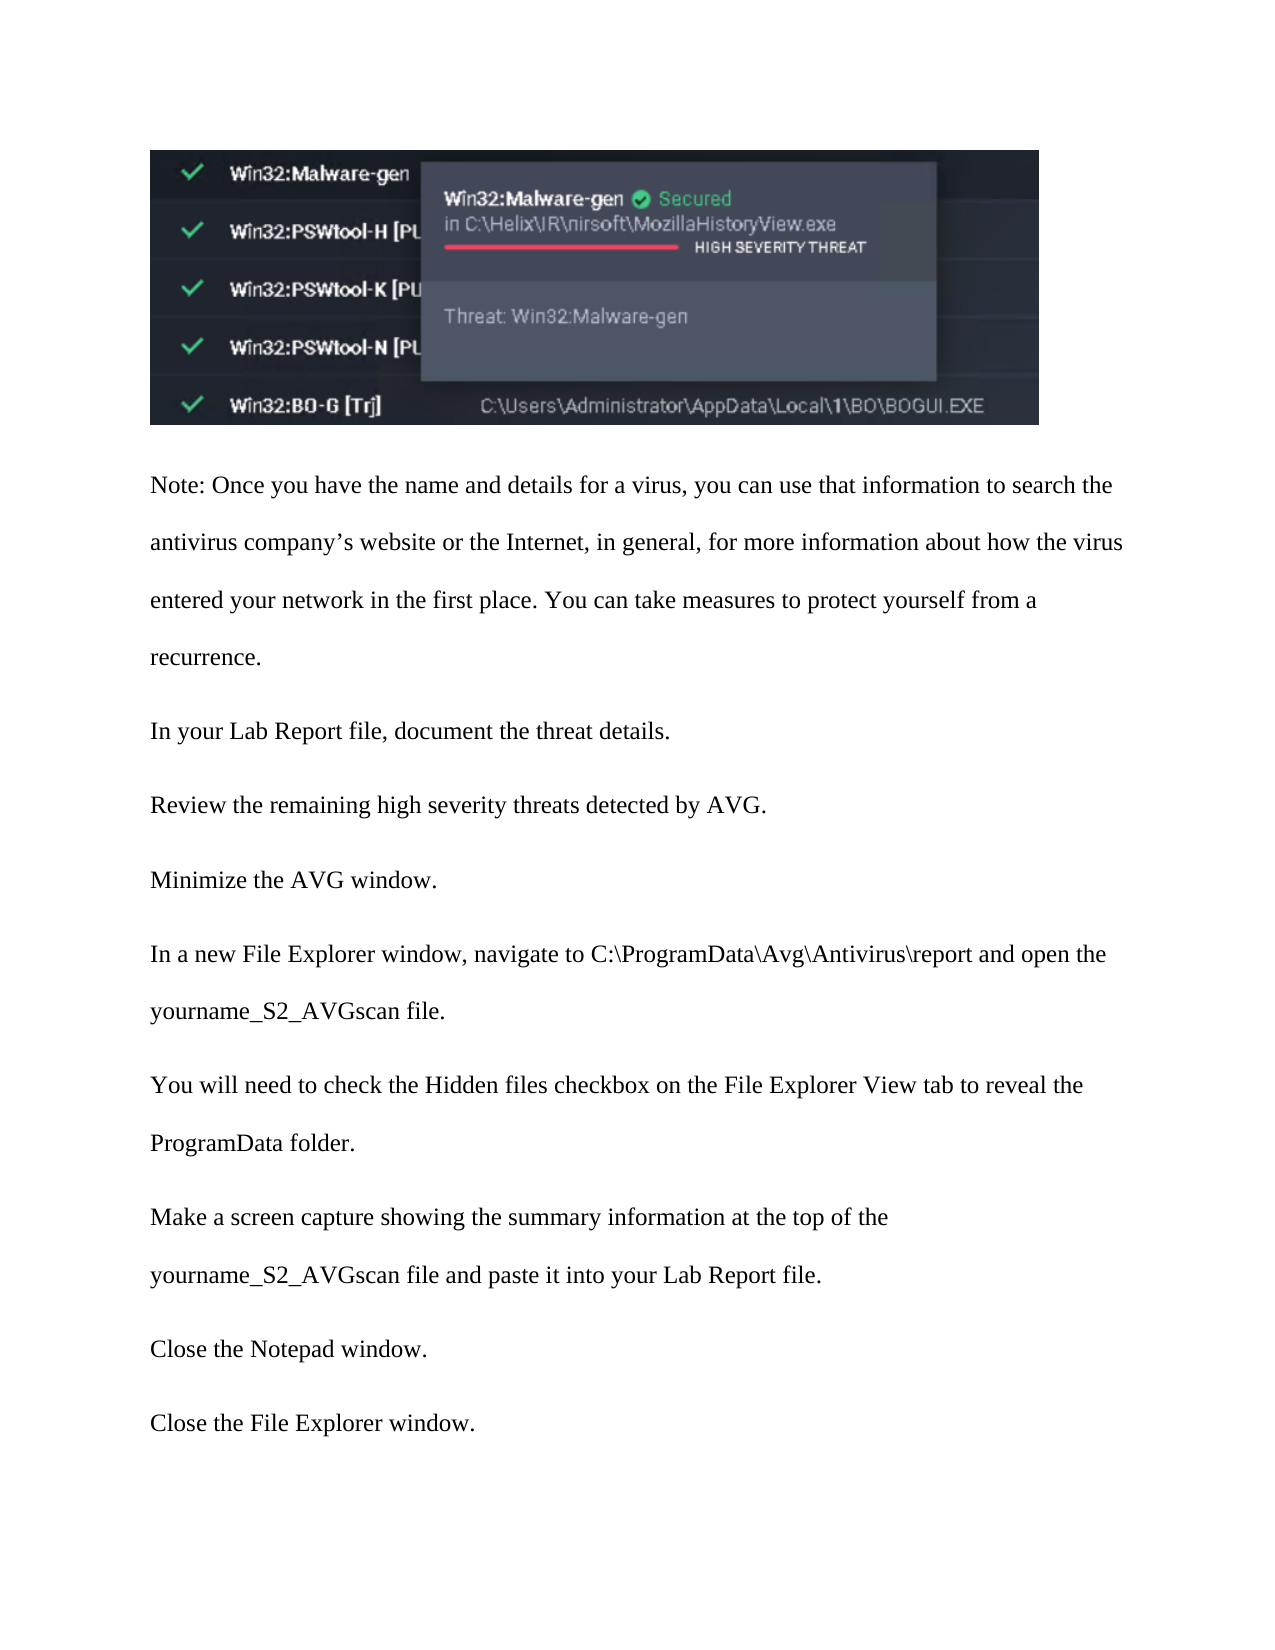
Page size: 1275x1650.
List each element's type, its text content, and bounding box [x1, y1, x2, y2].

text Make a screen capture showing the summary information at the top of the yourname_S2_AVGscan file and paste it into your Lab Report file. [150, 1202, 1125, 1288]
text Review the remaining high severity threats detected by AVG. [150, 791, 1125, 819]
picture [150, 150, 1039, 425]
text Close the Notepad window. [150, 1334, 1125, 1363]
text Note: Once you have the name and details for a virus, you can use that information to search the antivirus company’s website or the Internet, in general, for more information about how the virus entered your network in the first place. You can take measures to protect yourself from a recurrence. [150, 470, 1125, 671]
text In your Lab Report file, document the threat details. [150, 716, 1125, 745]
text In a new File Explorer window, navigate to C:\ProgramData\Avg\Antivirus\report and open the yourname_S2_AVGscan file. [150, 939, 1125, 1025]
text You will need to check the Hidden files checkbox on the File Explorer View tab to reveal the ProgramData folder. [150, 1071, 1125, 1157]
text Minimize the AVG window. [150, 865, 1125, 893]
text Close the File Explorer window. [150, 1408, 1125, 1437]
